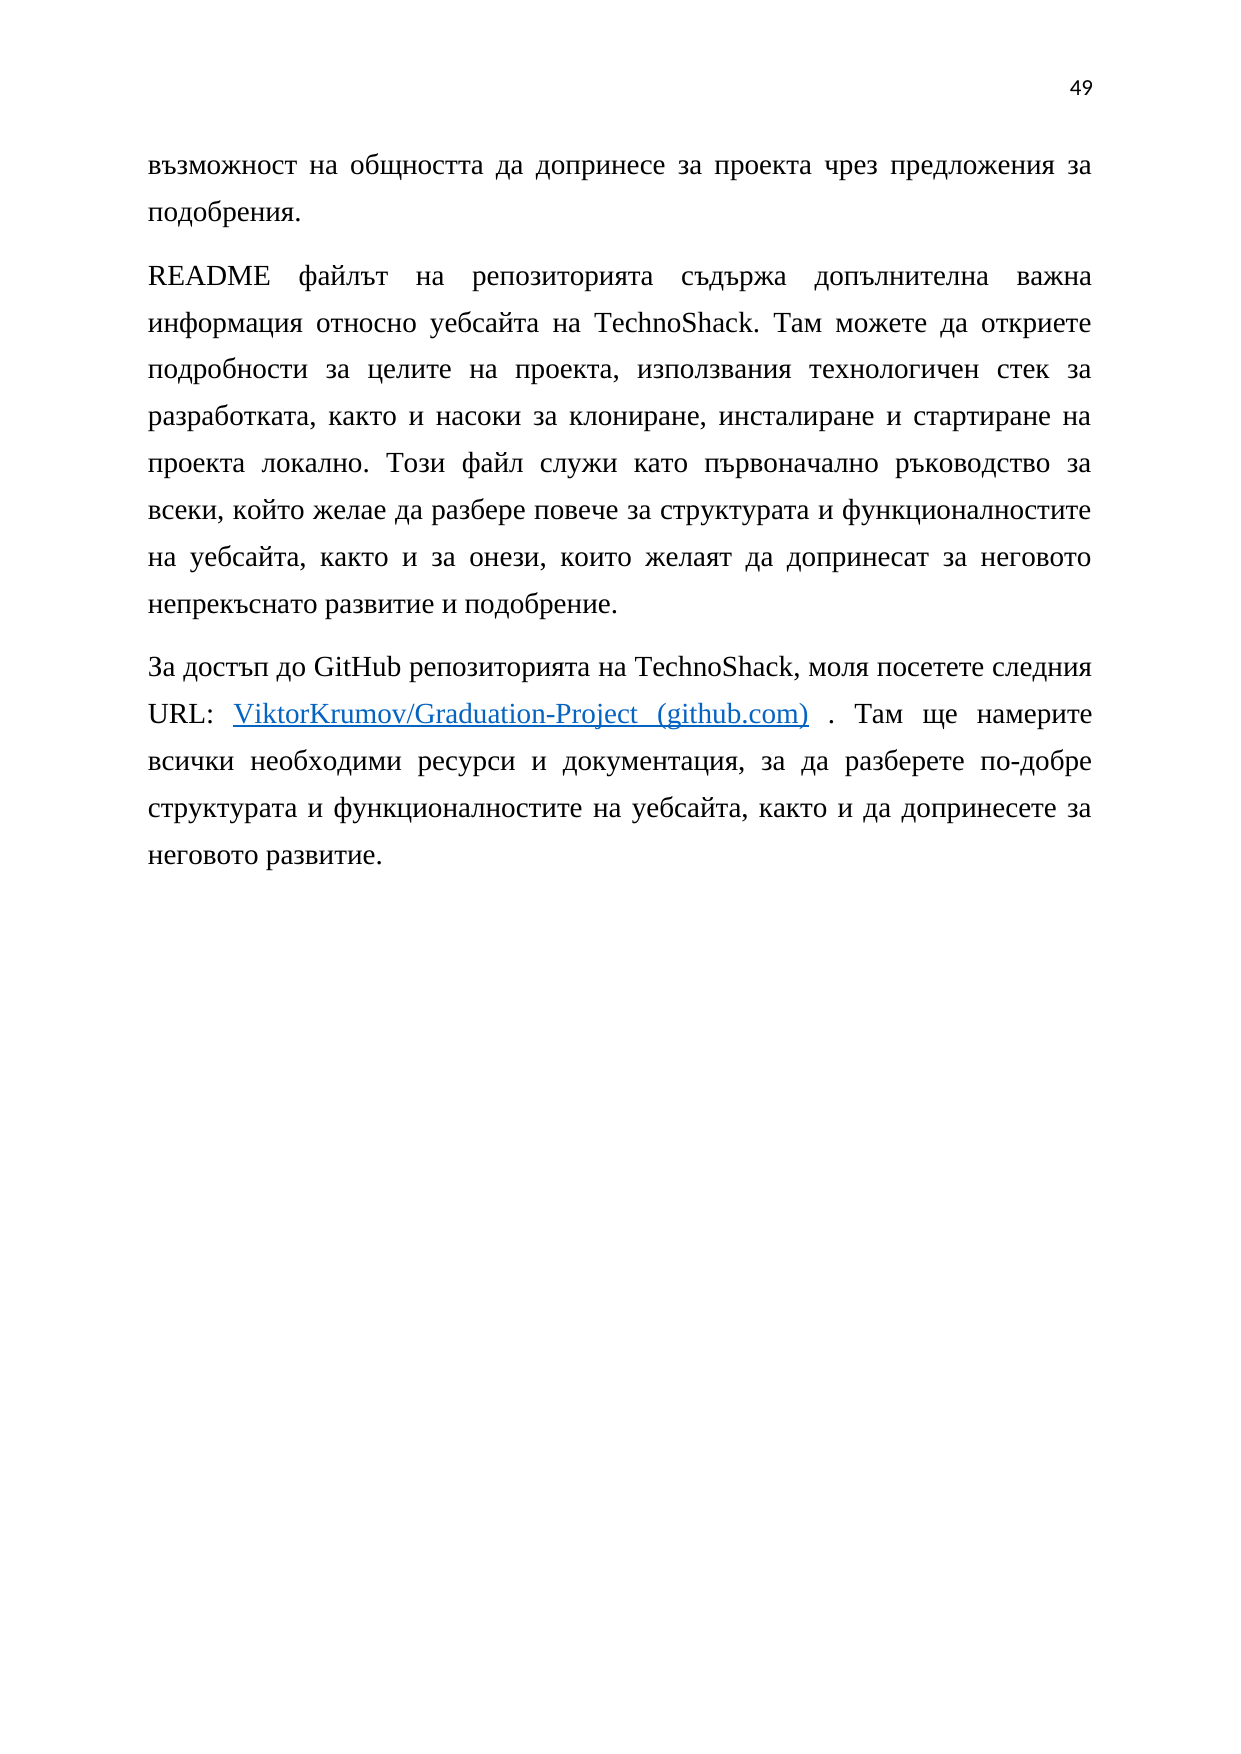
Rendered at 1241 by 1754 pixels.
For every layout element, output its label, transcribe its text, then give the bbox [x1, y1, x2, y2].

text За достъп до GitHub репозиторията на TechnoShack, моля посетете следния URL: ViktorKrumov/Graduation-Project (github.com) . Там ще намерите всички необходими ресурси и документация, за да разберете по-добре структурата и функционалностите на уебсайта, както и да допринесете за неговото развитие. [148, 649, 1093, 871]
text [148, 147, 1093, 228]
text README файлът на репозиторията съдържа допълнителна важна информация относно уебсайта на TechnoShack. Там можете да откриете подробности за целите на проекта, използвания технологичен стек за разработката, както и насоки за клониране, инсталиране и стартиране на проекта локално. Този файл служи като първоначално ръководство за всеки, който желае да разбере повече за структурата и функционалностите на уебсайта, както и за онези, които желаят да допринесат за неговото непрекъснато развитие и подобрение. [148, 258, 1093, 619]
